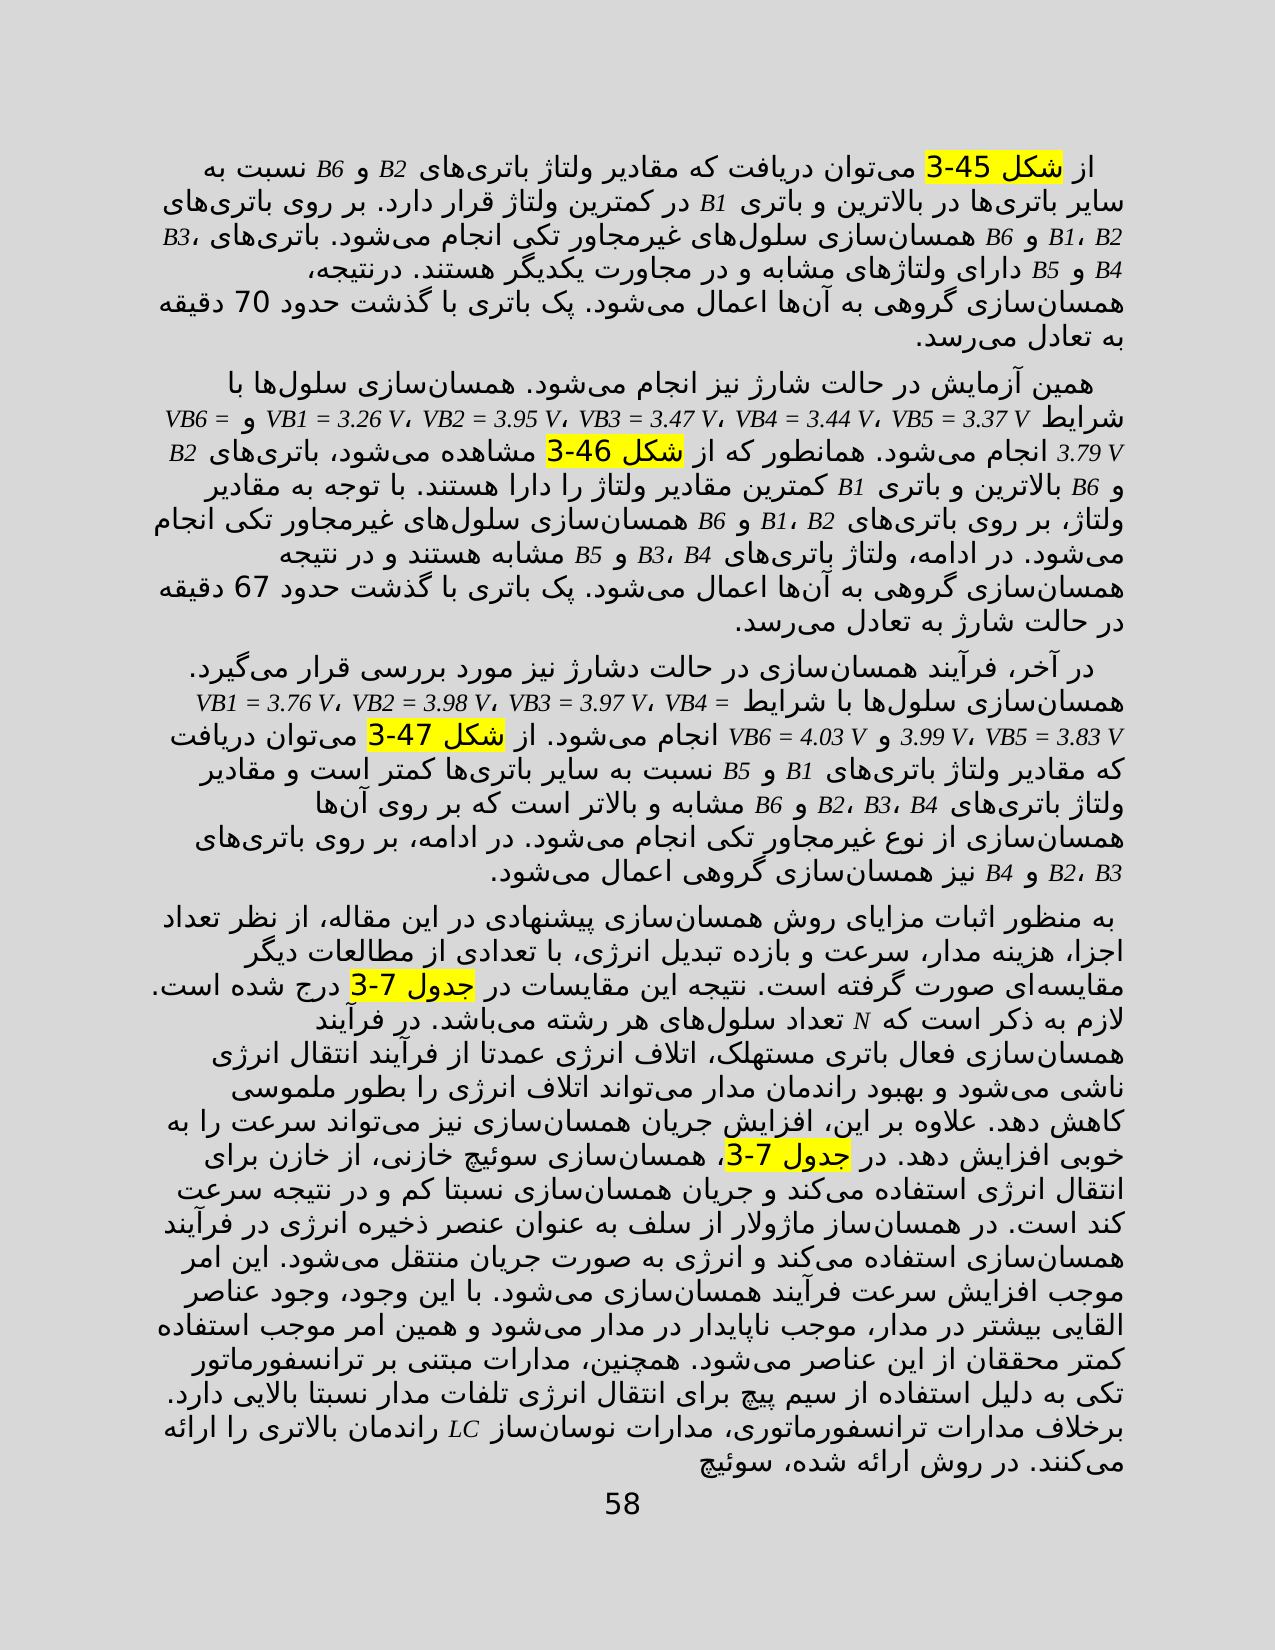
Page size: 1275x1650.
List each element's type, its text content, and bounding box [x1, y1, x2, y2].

text به منظور اثبات مزایای روش همسان‌سازی پیشنهادی در این مقاله، از نظر تعداد اجزا، هزینه مدار، سرعت و بازده تبدیل انرژی، با تعدادی از مطالعات دیگر مقایسه‌ای صورت گرفته است. نتیجه این مقایسات در جدول ‏4-7 درج شده است. لازم به ذکر است که N تعداد سلول‌های هر رشته می‌باشد. در فرآیند همسان‌سازی فعال باتری مستهلک، اتلاف انرژی عمدتا از فرآیند انتقال انرژی ناشی می‌شود و بهبود راندمان مدار می‌تواند اتلاف انرژی را بطور ملموسی کاهش دهد. علاوه بر این، افزایش جریان همسان‌سازی نیز می‌تواند سرعت را به خوبی افزایش دهد. در جدول ‏4-7، همسان‌سازی سوئیچ خازنی، از خازن برای انتقال انرژی استفاده می‌کند و جریان همسان‌سازی نسبتا کم و در نتیجه سرعت کند است. در همسان‌ساز ماژولار از سلف به عنوان عنصر ذخیره انرژی در فرآیند همسان‌سازی استفاده می‌کند و انرژی به صورت جریان منتقل می‌شود. این امر موجب افزایش سرعت فرآیند همسان‌سازی می‌شود. با این وجود، وجود عناصر القايی بیشتر در مدار، موجب ناپایدار در مدار می‌شود و همین امر موجب استفاده کمتر محققان از این عناصر می‌شود. همچنین، مدارات مبتنی بر ترانسفورماتور تکی به دلیل استفاده از سیم پیچ برای انتقال انرژی تلفات مدار نسبتا بالایی دارد. برخلاف مدارات ترانسفورماتوری، مدارات نوسان‌ساز LC راندمان بالاتری را ارائه می‌کنند. در روش ارائه شده، سوئیچ [150, 901, 1125, 1478]
